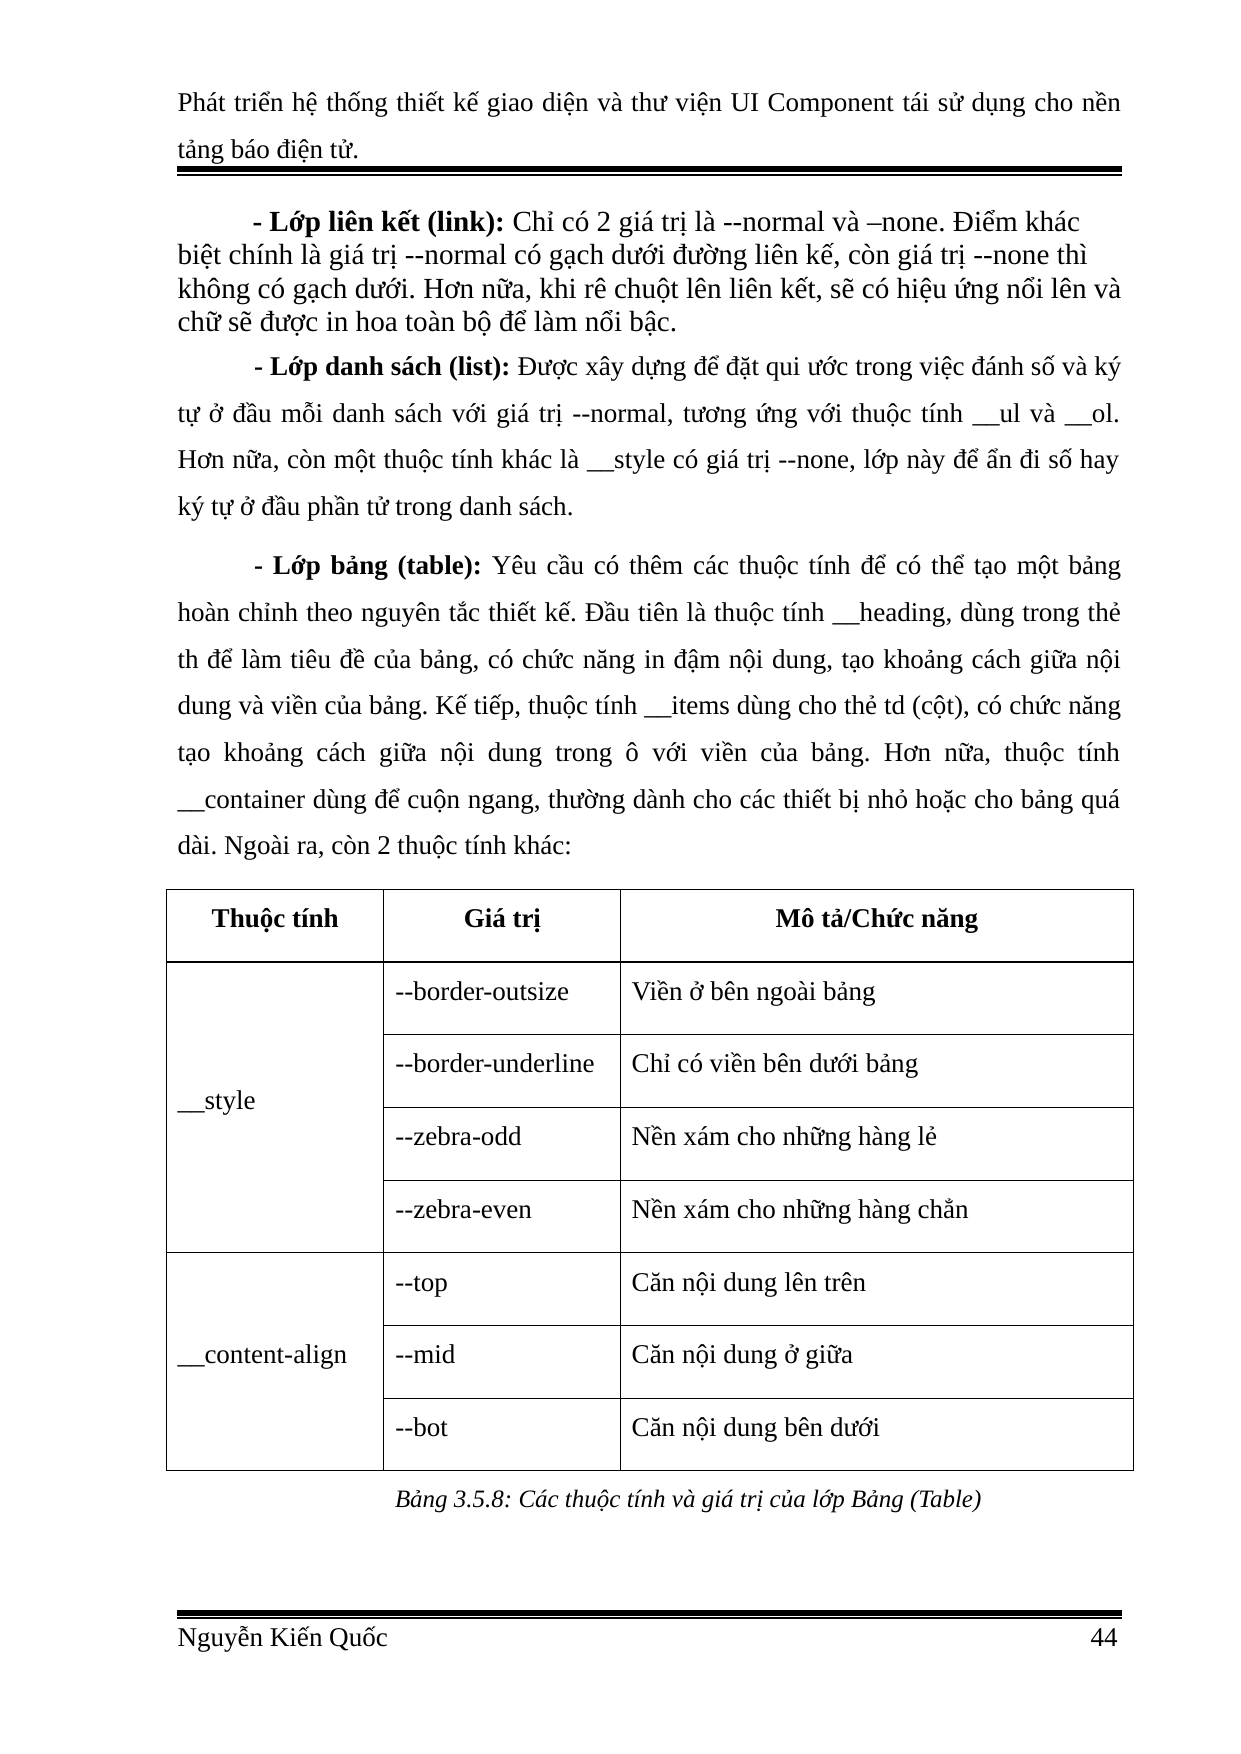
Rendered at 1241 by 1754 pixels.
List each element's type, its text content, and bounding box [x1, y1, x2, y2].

table_cell Nền xám cho những hàng chẳn [621, 1181, 1133, 1252]
table_header Thuộc tính [167, 890, 383, 961]
table_header Mô tả/Chức năng [621, 890, 1133, 961]
table_cell Viền ở bên ngoài bảng [621, 963, 1133, 1034]
table_cell --border-outsize [384, 963, 620, 1034]
text - Lớp liên kết (link): Chỉ có 2 giá trị là --normal và –none. Điểm khác biệt chính là giá trị --normal có gạch dưới đường liên kế, còn giá trị --none thì không có gạch dưới. Hơn nữa, khi rê chuột lên liên kết, sẽ có hiệu ứng nổi lên và chữ sẽ được in hoa toàn bộ để làm nổi bậc. [177, 204, 1122, 338]
table_cell --zebra-odd [384, 1108, 620, 1179]
table_cell Căn nội dung lên trên [621, 1253, 1133, 1325]
table_header Giá trị [384, 890, 620, 961]
table_cell __content-align [167, 1253, 383, 1470]
table_cell --zebra-even [384, 1181, 620, 1252]
table_cell Nền xám cho những hàng lẻ [621, 1108, 1133, 1179]
text - Lớp bảng (table): Yêu cầu có thêm các thuộc tính để có thể tạo một bảng hoàn chỉnh theo nguyên tắc thiết kế. Đầu tiên là thuộc tính __heading, dùng trong thẻ th để làm tiêu đề của bảng, có chức năng in đậm nội dung, tạo khoảng cách giữa nội dung và viền của bảng. Kế tiếp, thuộc tính __items dùng cho thẻ td (cột), có chức năng tạo khoảng cách giữa nội dung trong ô với viền của bảng. Hơn nữa, thuộc tính __container dùng để cuộn ngang, thường dành cho các thiết bị nhỏ hoặc cho bảng quá dài. Ngoài ra, còn 2 thuộc tính khác: [177, 549, 1122, 861]
table_cell --border-underline [384, 1035, 620, 1107]
table_cell Căn nội dung bên dưới [621, 1399, 1133, 1470]
table_cell --bot [384, 1399, 620, 1470]
table_cell Chỉ có viền bên dưới bảng [621, 1035, 1133, 1107]
text - Lớp danh sách (list): Được xây dựng để đặt qui ước trong việc đánh số và ký tự ở đầu mỗi danh sách với giá trị --normal, tương ứng với thuộc tính __ul và __ol. Hơn nữa, còn một thuộc tính khác là __style có giá trị --none, lớp này để ẩn đi số hay ký tự ở đầu phần tử trong danh sách. [177, 350, 1122, 521]
table_cell --mid [384, 1326, 620, 1398]
table_cell Căn nội dung ở giữa [621, 1326, 1133, 1398]
table_cell --top [384, 1253, 620, 1325]
table_cell __style [167, 963, 383, 1252]
